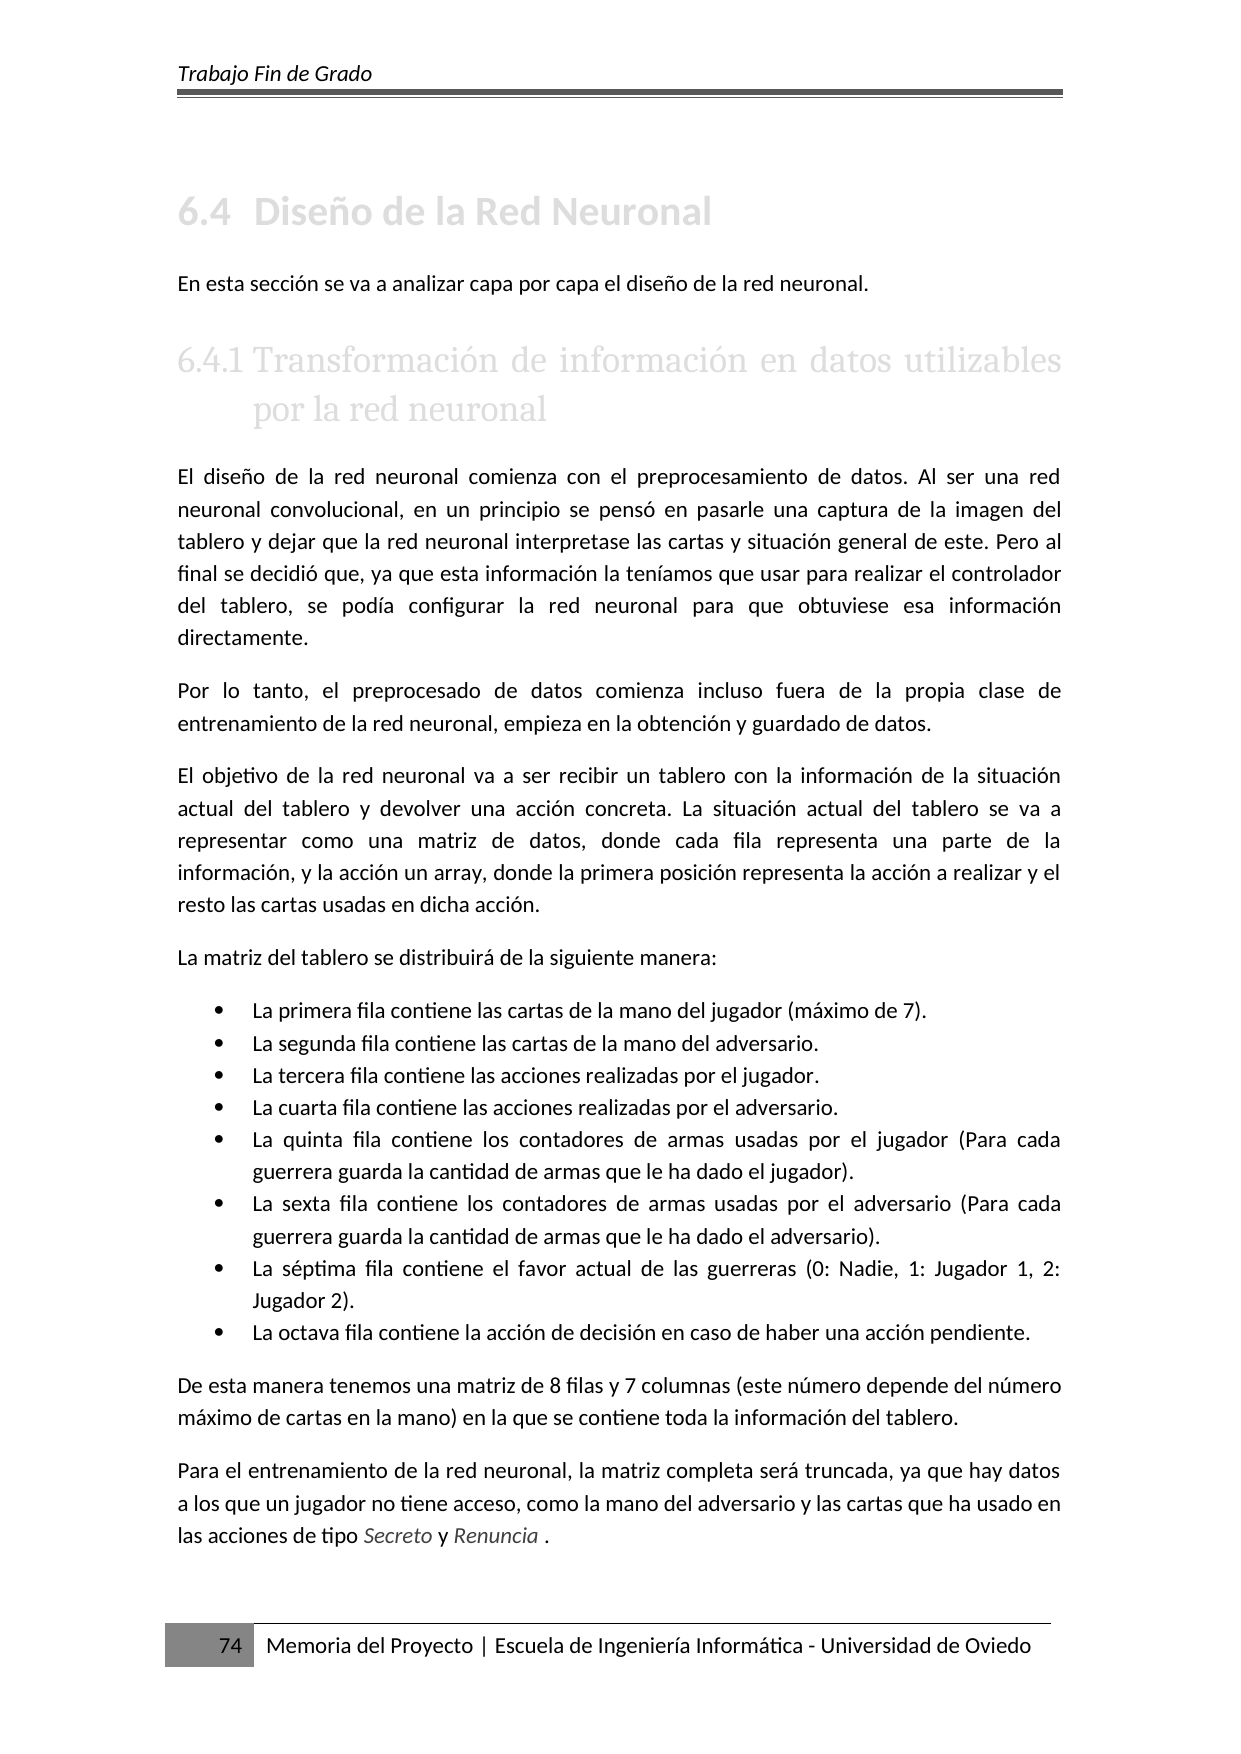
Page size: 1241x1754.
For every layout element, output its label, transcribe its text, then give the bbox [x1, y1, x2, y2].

list La segunda fila contiene las cartas de la mano del adversario. [215, 1029, 1063, 1057]
list La quinta fila contiene los contadores de armas usadas por el jugador (Para cada guerrera guarda la cantidad de armas que le ha dado el jugador). [215, 1125, 1063, 1185]
text Por lo tanto, el preprocesado de datos comienza incluso fuera de la propia clase de entrenamiento de la red neuronal, empieza en la obtención y guardado de datos. [177, 676, 1063, 737]
list La sexta fila contiene los contadores de armas usadas por el adversario (Para cada guerrera guarda la cantidad de armas que le ha dado el adversario). [215, 1189, 1063, 1250]
text El objetivo de la red neuronal va a ser recibir un tablero con la información de la situación actual del tablero y devolver una acción concreta. La situación actual del tablero se va a representar como una matriz de datos, donde cada fila representa una parte de la información, y la acción un array, donde la primera posición representa la acción a realizar y el resto las cartas usadas en dicha acción. [177, 762, 1063, 918]
subtitle Diseño de la Red Neuronal [177, 185, 1063, 236]
list La tercera fila contiene las acciones realizadas por el jugador. [215, 1061, 1063, 1089]
list La octava fila contiene la acción de decisión en caso de haber una acción pendiente. [215, 1318, 1063, 1346]
text El diseño de la red neuronal comienza con el preprocesamiento de datos. Al ser una red neuronal convolucional, en un principio se pensó en pasarle una captura de la imagen del tablero y dejar que la red neuronal interpretase las cartas y situación general de este. Pero al final se decidió que, ya que esta información la teníamos que usar para realizar el controlador del tablero, se podía configurar la red neuronal para que obtuviese esa información directamente. [177, 462, 1063, 651]
text De esta manera tenemos una matriz de 8 filas y 7 columnas (este número depende del número máximo de cartas en la mano) en la que se contiene toda la información del tablero. [177, 1371, 1063, 1432]
text La matriz del tablero se distribuirá de la siguiente manera: [177, 943, 1063, 971]
list La séptima fila contiene el favor actual de las guerreras (0: Nadie, 1: Jugador 1, 2: Jugador 2). [215, 1254, 1063, 1314]
text En esta sección se va a analizar capa por capa el diseño de la red neuronal. [177, 269, 1063, 297]
subtitle Transformación de información en datos utilizables por la red neuronal [177, 338, 1063, 431]
text Para el entrenamiento de la red neuronal, la matriz completa será truncada, ya que hay datos a los que un jugador no tiene acceso, como la mano del adversario y las cartas que ha usado en las acciones de tipo Secreto y Renuncia . [177, 1457, 1063, 1549]
list La cuarta fila contiene las acciones realizadas por el adversario. [215, 1093, 1063, 1121]
list La primera fila contiene las cartas de la mano del jugador (máximo de 7). [215, 996, 1063, 1024]
